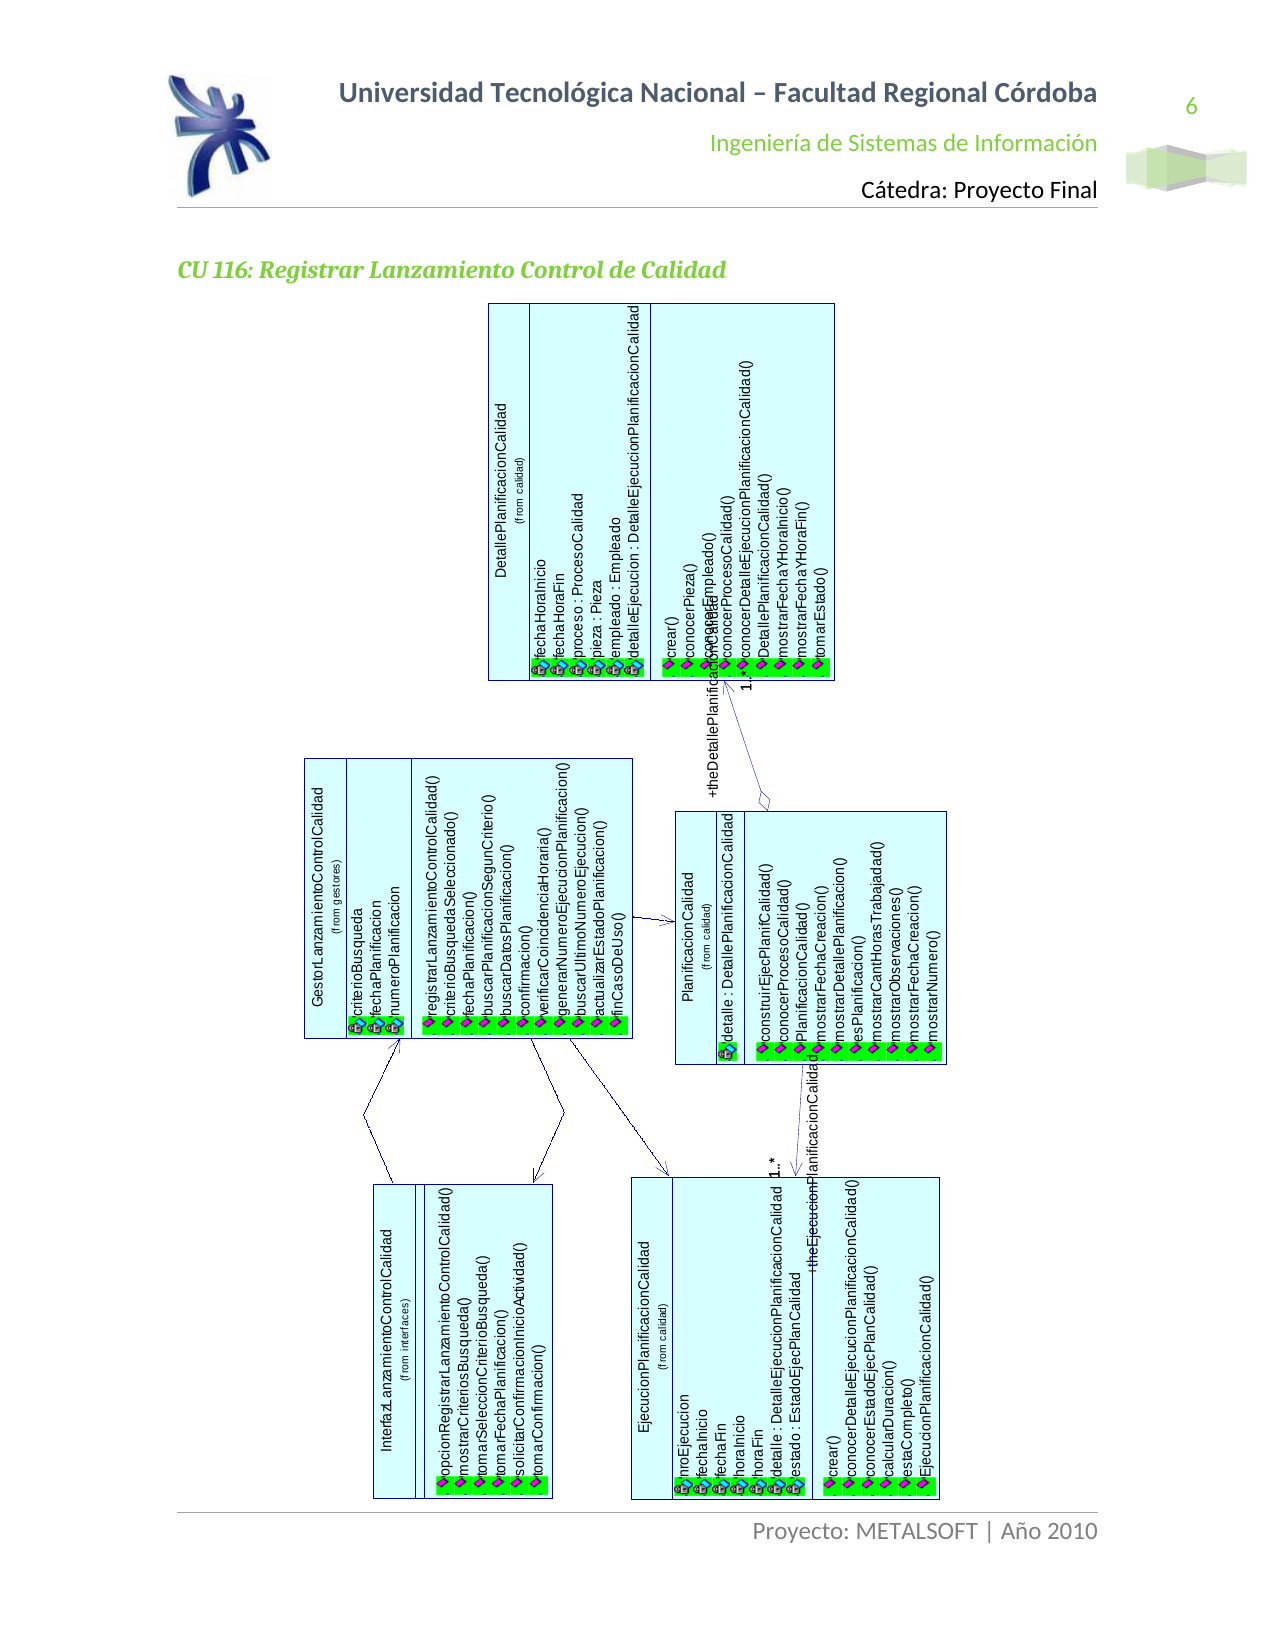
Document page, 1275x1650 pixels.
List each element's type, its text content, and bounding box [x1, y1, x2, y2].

picture [167, 74, 272, 199]
text CU 116: Registrar Lanzamiento Control de Calidad [177, 256, 1098, 284]
